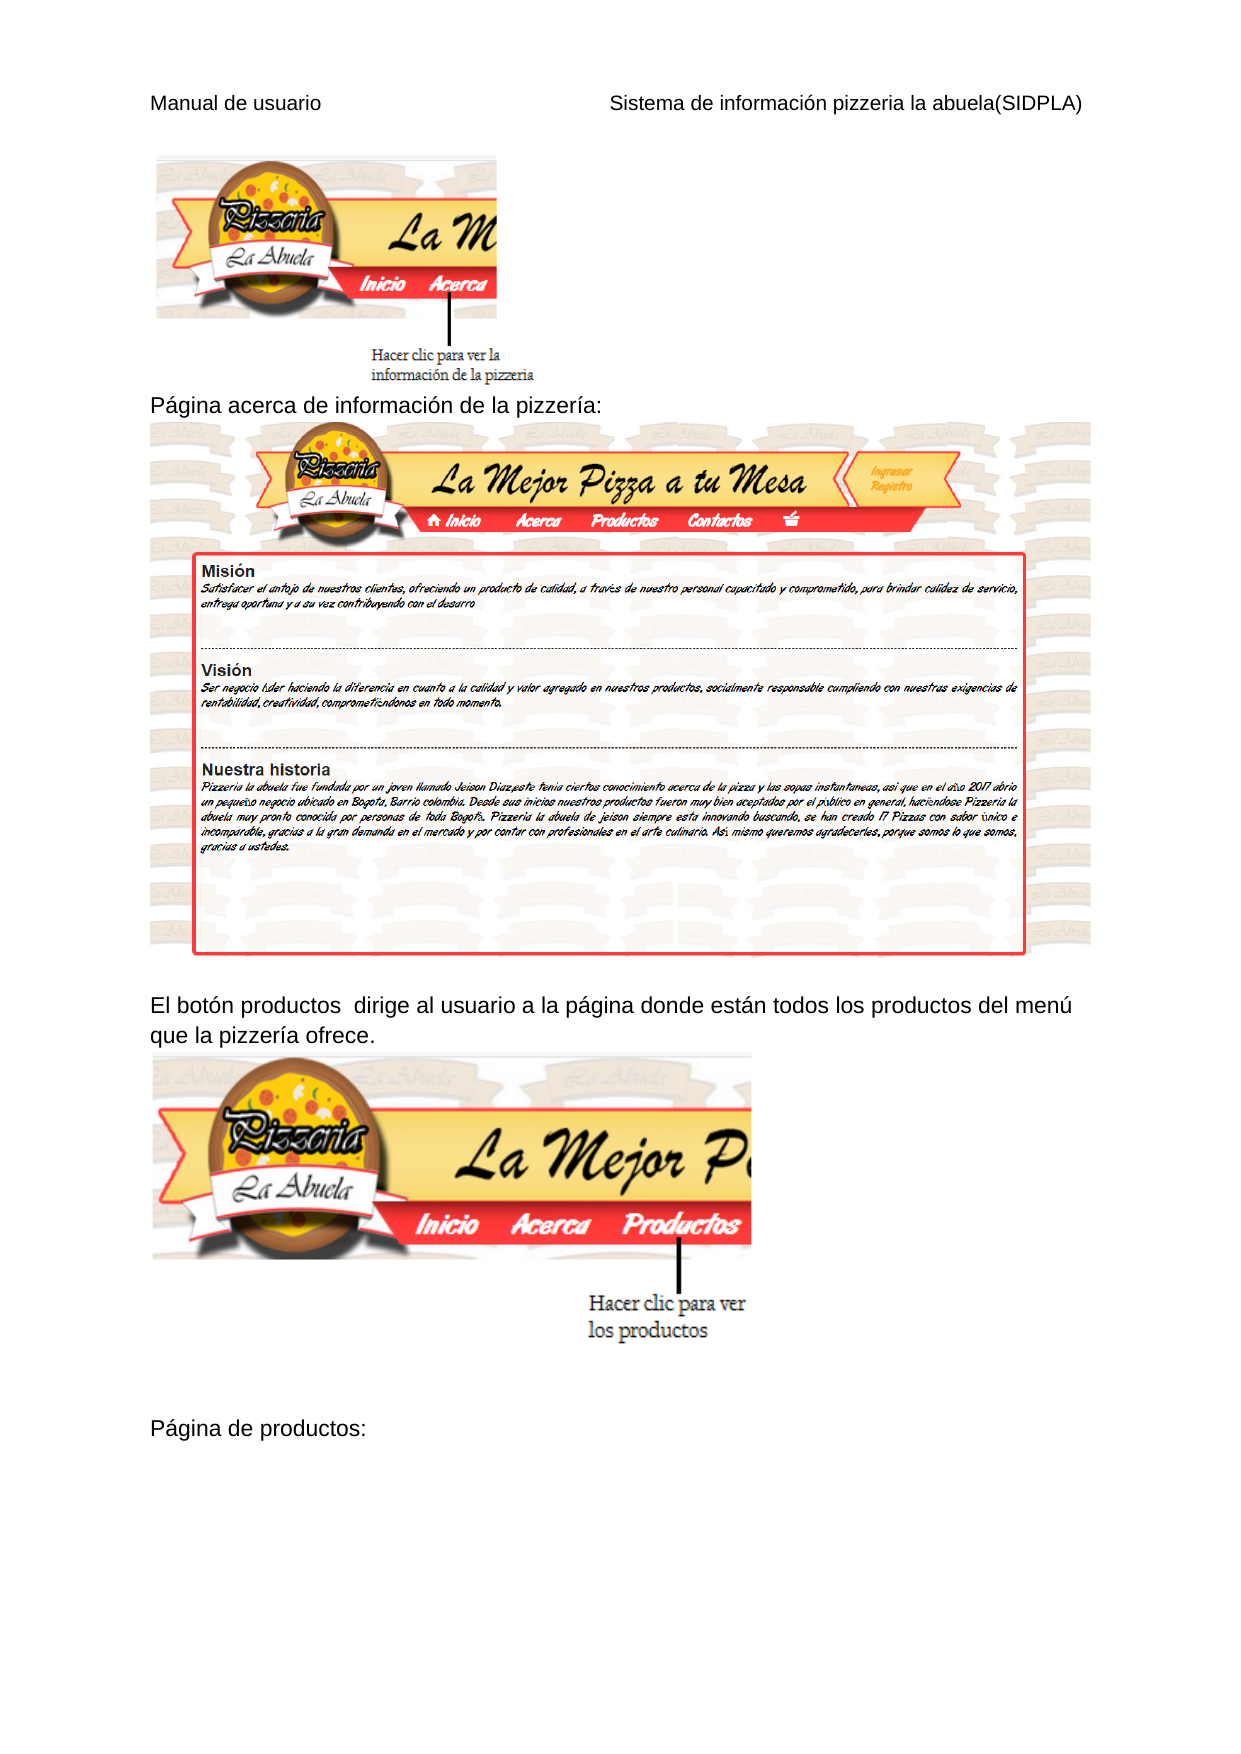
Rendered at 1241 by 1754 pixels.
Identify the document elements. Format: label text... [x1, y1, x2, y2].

text Página acerca de información de la pizzería: [150, 392, 1090, 418]
picture [150, 1052, 756, 1351]
text Página de productos: [150, 1415, 1090, 1441]
picture [150, 422, 1091, 958]
picture [156, 150, 537, 389]
text El botón productos dirige al usuario a la página donde están todos los productos del menú que la pizzería ofrece. [150, 992, 1090, 1048]
